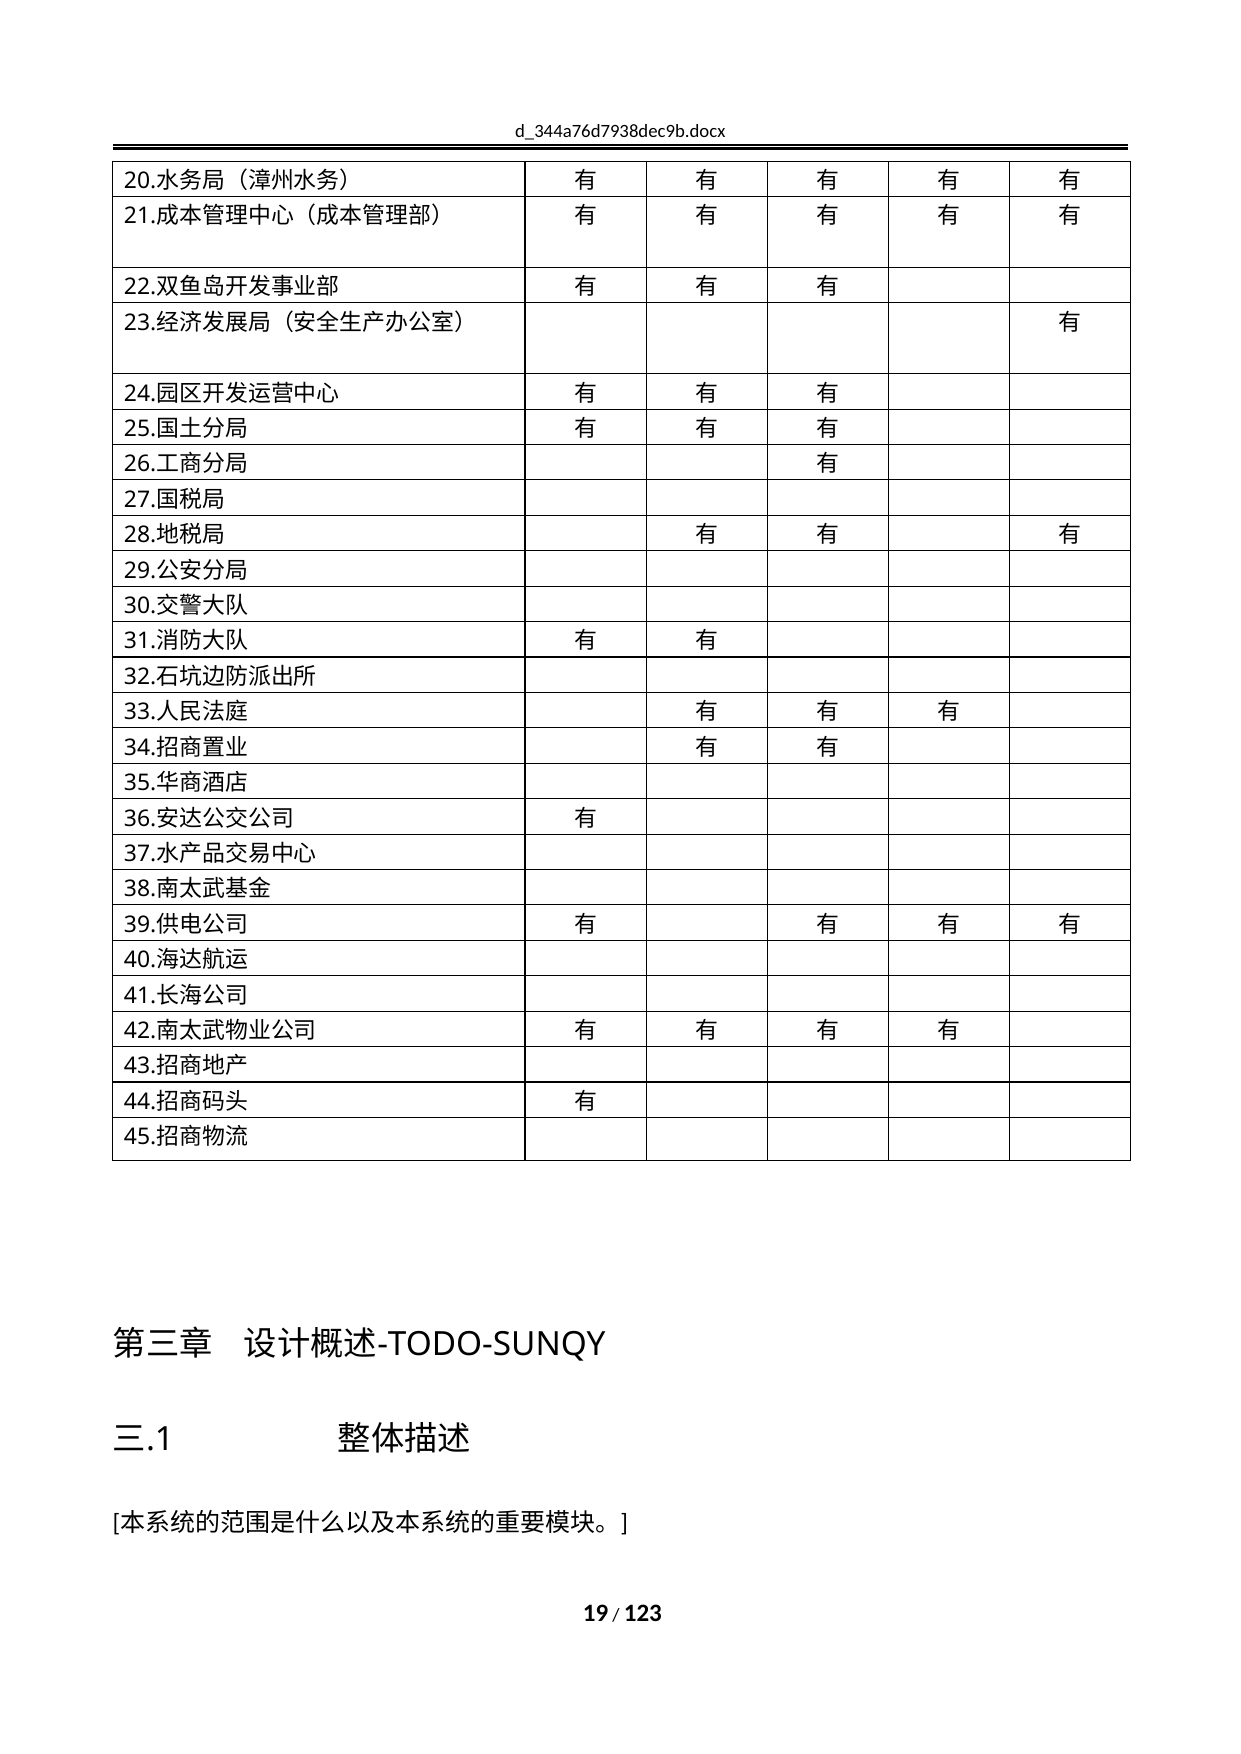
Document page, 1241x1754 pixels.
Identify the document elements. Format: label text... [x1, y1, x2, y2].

table_cell [889, 835, 1009, 869]
table_cell [526, 764, 646, 798]
table_cell [889, 1118, 1009, 1159]
table_cell [526, 1118, 646, 1159]
table_cell 有 [768, 268, 888, 302]
table_cell 31.消防大队 [113, 622, 524, 656]
table_cell 有 [526, 905, 646, 940]
table_cell [526, 976, 646, 1011]
text 设计概述-TODO-SUNQY [112, 1307, 1128, 1374]
table_cell [1010, 1012, 1130, 1046]
table_cell [1010, 1118, 1130, 1159]
table_cell [889, 410, 1009, 444]
table_cell [647, 445, 767, 479]
table_cell 43.招商地产 [113, 1047, 524, 1081]
table_cell [768, 941, 888, 975]
table_cell [889, 870, 1009, 904]
table_cell 有 [647, 622, 767, 656]
table_cell [647, 1047, 767, 1081]
table_cell 24.园区开发运营中心 [113, 374, 524, 408]
table_cell 有 [889, 905, 1009, 940]
table_cell 有 [526, 197, 646, 267]
table_cell [889, 622, 1009, 656]
table_cell [768, 1118, 888, 1159]
table_cell [647, 905, 767, 940]
table_cell 有 [526, 268, 646, 302]
table_cell [647, 480, 767, 515]
table_cell [647, 658, 767, 692]
table_cell [889, 764, 1009, 798]
table_cell [526, 941, 646, 975]
table_cell 有 [768, 728, 888, 763]
table_cell [647, 303, 767, 373]
table_cell 有 [526, 374, 646, 408]
table_cell [526, 658, 646, 692]
table_cell [1010, 445, 1130, 479]
table_cell [768, 1047, 888, 1081]
table_cell 有 [768, 693, 888, 727]
table_cell 33.人民法庭 [113, 693, 524, 727]
table_cell 有 [526, 162, 646, 196]
table_cell 有 [889, 197, 1009, 267]
table_cell [768, 764, 888, 798]
table_cell [647, 551, 767, 586]
table_cell [889, 976, 1009, 1011]
table_cell 34.招商置业 [113, 728, 524, 763]
table_cell [889, 551, 1009, 586]
table_cell 有 [526, 1012, 646, 1046]
table_cell [526, 693, 646, 727]
table_cell [768, 976, 888, 1011]
table_cell 26.工商分局 [113, 445, 524, 479]
table_cell 32.石坑边防派出所 [113, 658, 524, 692]
table_cell 36.安达公交公司 [113, 799, 524, 833]
table_cell 有 [1010, 905, 1130, 940]
table_cell 27.国税局 [113, 480, 524, 515]
table_cell 28.地税局 [113, 516, 524, 550]
table_cell [647, 1118, 767, 1159]
table_cell 21.成本管理中心（成本管理部） [113, 197, 524, 267]
table_cell [1010, 1047, 1130, 1081]
table_cell 有 [647, 197, 767, 267]
table_cell [768, 870, 888, 904]
table_cell 有 [768, 410, 888, 444]
table_cell 30.交警大队 [113, 587, 524, 621]
table_cell [1010, 587, 1130, 621]
table_cell [526, 445, 646, 479]
table_cell [647, 976, 767, 1011]
table_cell [768, 622, 888, 656]
table_cell [647, 799, 767, 833]
table_cell 有 [889, 162, 1009, 196]
table_cell 有 [768, 1012, 888, 1046]
table_cell 41.长海公司 [113, 976, 524, 1011]
table_cell [647, 764, 767, 798]
table_cell 有 [768, 905, 888, 940]
table_cell [1010, 480, 1130, 515]
table_cell 有 [768, 162, 888, 196]
table_cell 23.经济发展局（安全生产办公室） [113, 303, 524, 373]
text 整体描述 [112, 1402, 1128, 1469]
table_cell 42.南太武物业公司 [113, 1012, 524, 1046]
table_cell [1010, 551, 1130, 586]
table_cell [1010, 410, 1130, 444]
table_cell 有 [647, 693, 767, 727]
table_cell [526, 835, 646, 869]
table_cell 37.水产品交易中心 [113, 835, 524, 869]
table_cell [889, 941, 1009, 975]
text [本系统的范围是什么以及本系统的重要模块。] [112, 1486, 1128, 1554]
table_cell [647, 941, 767, 975]
table_cell 40.海达航运 [113, 941, 524, 975]
table_cell [768, 303, 888, 373]
table_cell [768, 799, 888, 833]
table_cell [1010, 728, 1130, 763]
table_cell [889, 303, 1009, 373]
table_cell [526, 870, 646, 904]
table_cell [1010, 976, 1130, 1011]
table_cell [647, 1083, 767, 1117]
table_cell [647, 835, 767, 869]
table_cell [889, 799, 1009, 833]
table_cell [1010, 622, 1130, 656]
table_cell [1010, 764, 1130, 798]
table_cell 有 [526, 799, 646, 833]
table_cell 20.水务局（漳州水务） [113, 162, 524, 196]
table_cell [768, 658, 888, 692]
table_cell 有 [647, 1012, 767, 1046]
table_cell [647, 870, 767, 904]
table_cell [1010, 374, 1130, 408]
table_cell 29.公安分局 [113, 551, 524, 586]
table_cell [1010, 870, 1130, 904]
table_cell 35.华商酒店 [113, 764, 524, 798]
table_cell [1010, 268, 1130, 302]
table_cell 有 [1010, 197, 1130, 267]
table_cell 有 [1010, 516, 1130, 550]
table_cell 有 [1010, 303, 1130, 373]
table_cell [889, 374, 1009, 408]
table_cell 22.双鱼岛开发事业部 [113, 268, 524, 302]
table_cell 有 [768, 516, 888, 550]
table_cell [526, 551, 646, 586]
table_cell [768, 835, 888, 869]
table_cell 有 [647, 410, 767, 444]
table_cell [1010, 693, 1130, 727]
table_cell [889, 268, 1009, 302]
table_cell [889, 728, 1009, 763]
table_cell [889, 1047, 1009, 1081]
table_cell 有 [526, 410, 646, 444]
table_cell 有 [768, 374, 888, 408]
table_cell 有 [647, 516, 767, 550]
table_cell 38.南太武基金 [113, 870, 524, 904]
table_cell 有 [647, 374, 767, 408]
table_cell 有 [647, 162, 767, 196]
table_cell 有 [526, 1083, 646, 1117]
table_cell 有 [889, 693, 1009, 727]
table_cell [889, 1083, 1009, 1117]
table_cell [1010, 799, 1130, 833]
table_cell [768, 551, 888, 586]
table_cell [526, 480, 646, 515]
table_cell [526, 303, 646, 373]
table_cell [889, 658, 1009, 692]
table_cell [526, 516, 646, 550]
table_cell 45.招商物流 [113, 1118, 524, 1159]
table_cell [647, 587, 767, 621]
table_cell [1010, 1083, 1130, 1117]
table_cell [889, 516, 1009, 550]
table_cell [768, 480, 888, 515]
table_cell [1010, 658, 1130, 692]
table_cell [889, 445, 1009, 479]
table_cell 有 [768, 197, 888, 267]
table_cell [768, 587, 888, 621]
table_cell [1010, 941, 1130, 975]
table_cell 有 [647, 728, 767, 763]
table_cell 44.招商码头 [113, 1083, 524, 1117]
table_cell 有 [889, 1012, 1009, 1046]
table_cell 有 [768, 445, 888, 479]
table_cell 有 [526, 622, 646, 656]
table_cell 有 [1010, 162, 1130, 196]
table_cell [526, 728, 646, 763]
table_cell 39.供电公司 [113, 905, 524, 940]
table_cell [768, 1083, 888, 1117]
table_cell [889, 480, 1009, 515]
table_cell 25.国土分局 [113, 410, 524, 444]
table_cell 有 [647, 268, 767, 302]
table_cell [1010, 835, 1130, 869]
table_cell [526, 1047, 646, 1081]
table_cell [526, 587, 646, 621]
table_cell [889, 587, 1009, 621]
